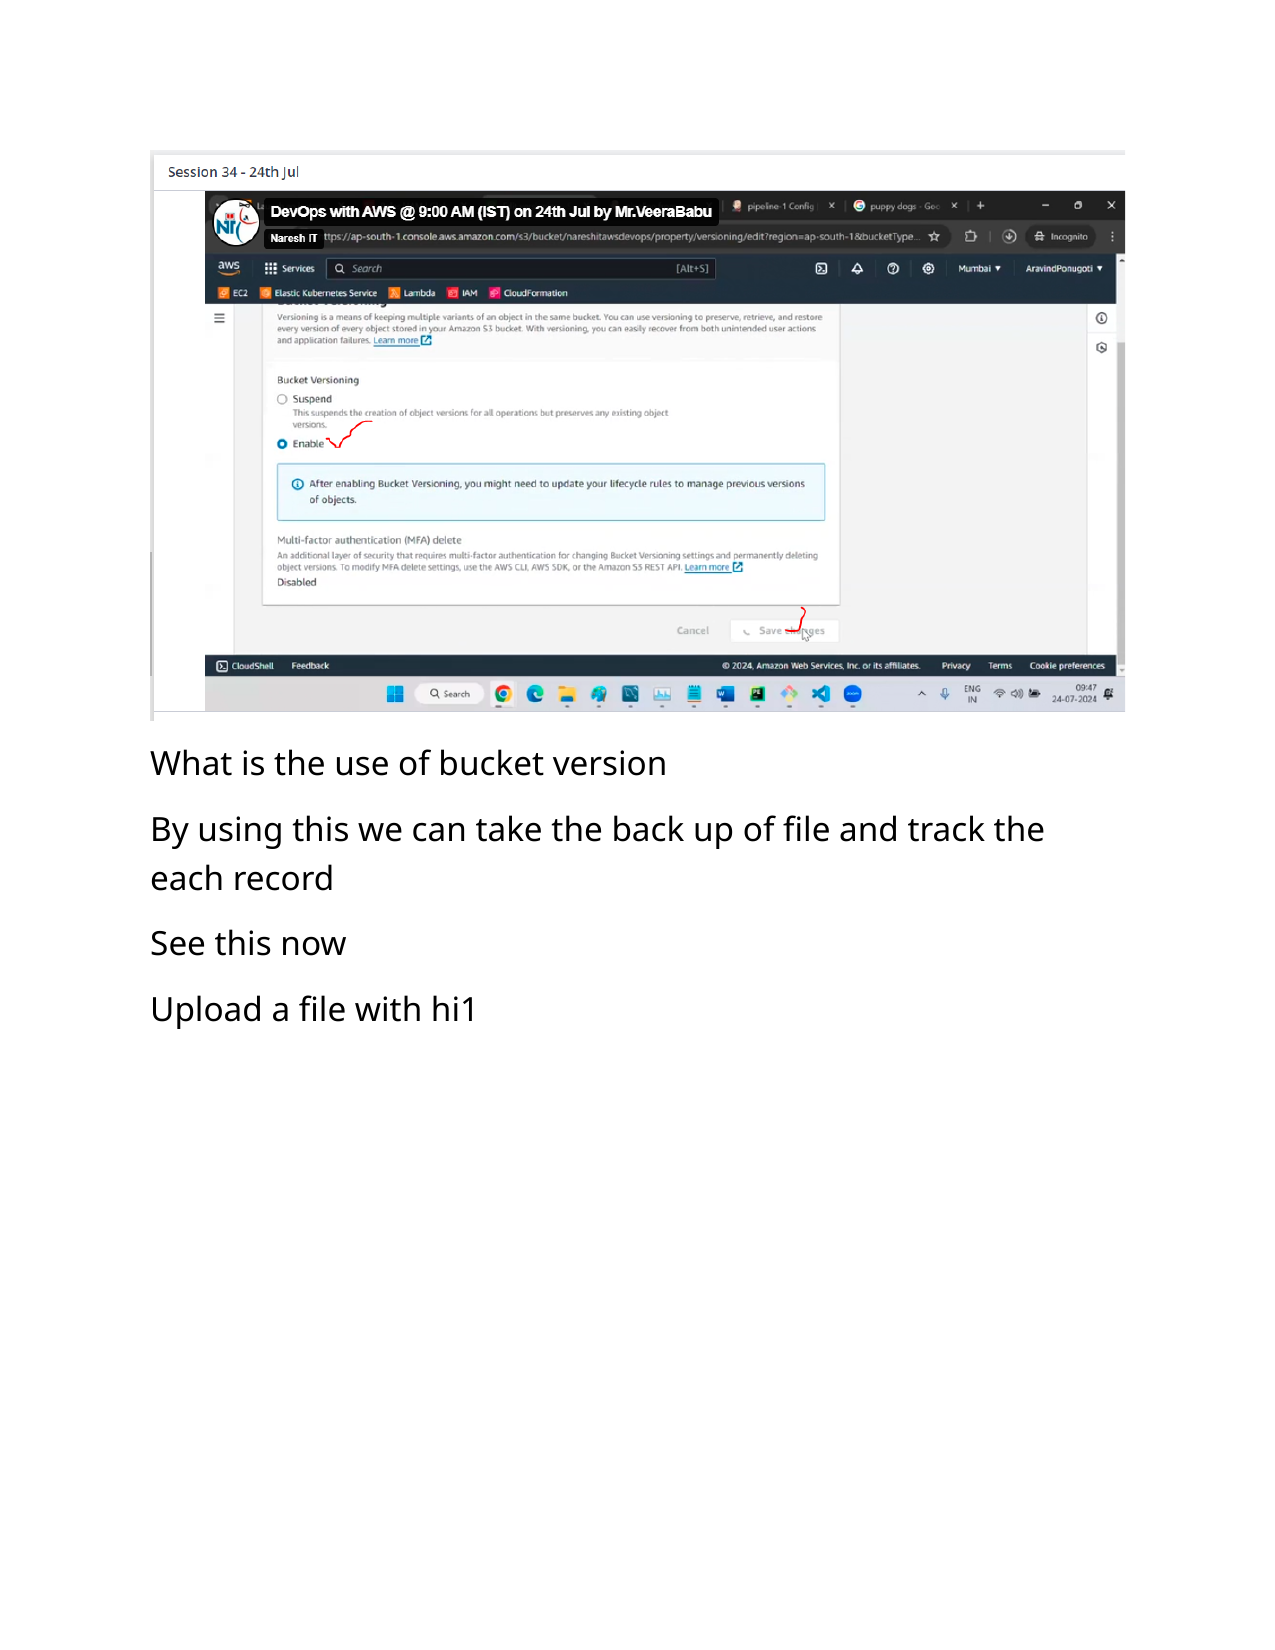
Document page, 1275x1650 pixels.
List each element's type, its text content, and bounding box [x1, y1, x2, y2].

text What is the use of bucket version [150, 740, 1125, 785]
text See this now [150, 920, 1125, 965]
picture [150, 150, 1125, 721]
text By using this we can take the back up of file and track the each record [150, 805, 1125, 900]
text Upload a file with hi1 [150, 986, 1125, 1031]
